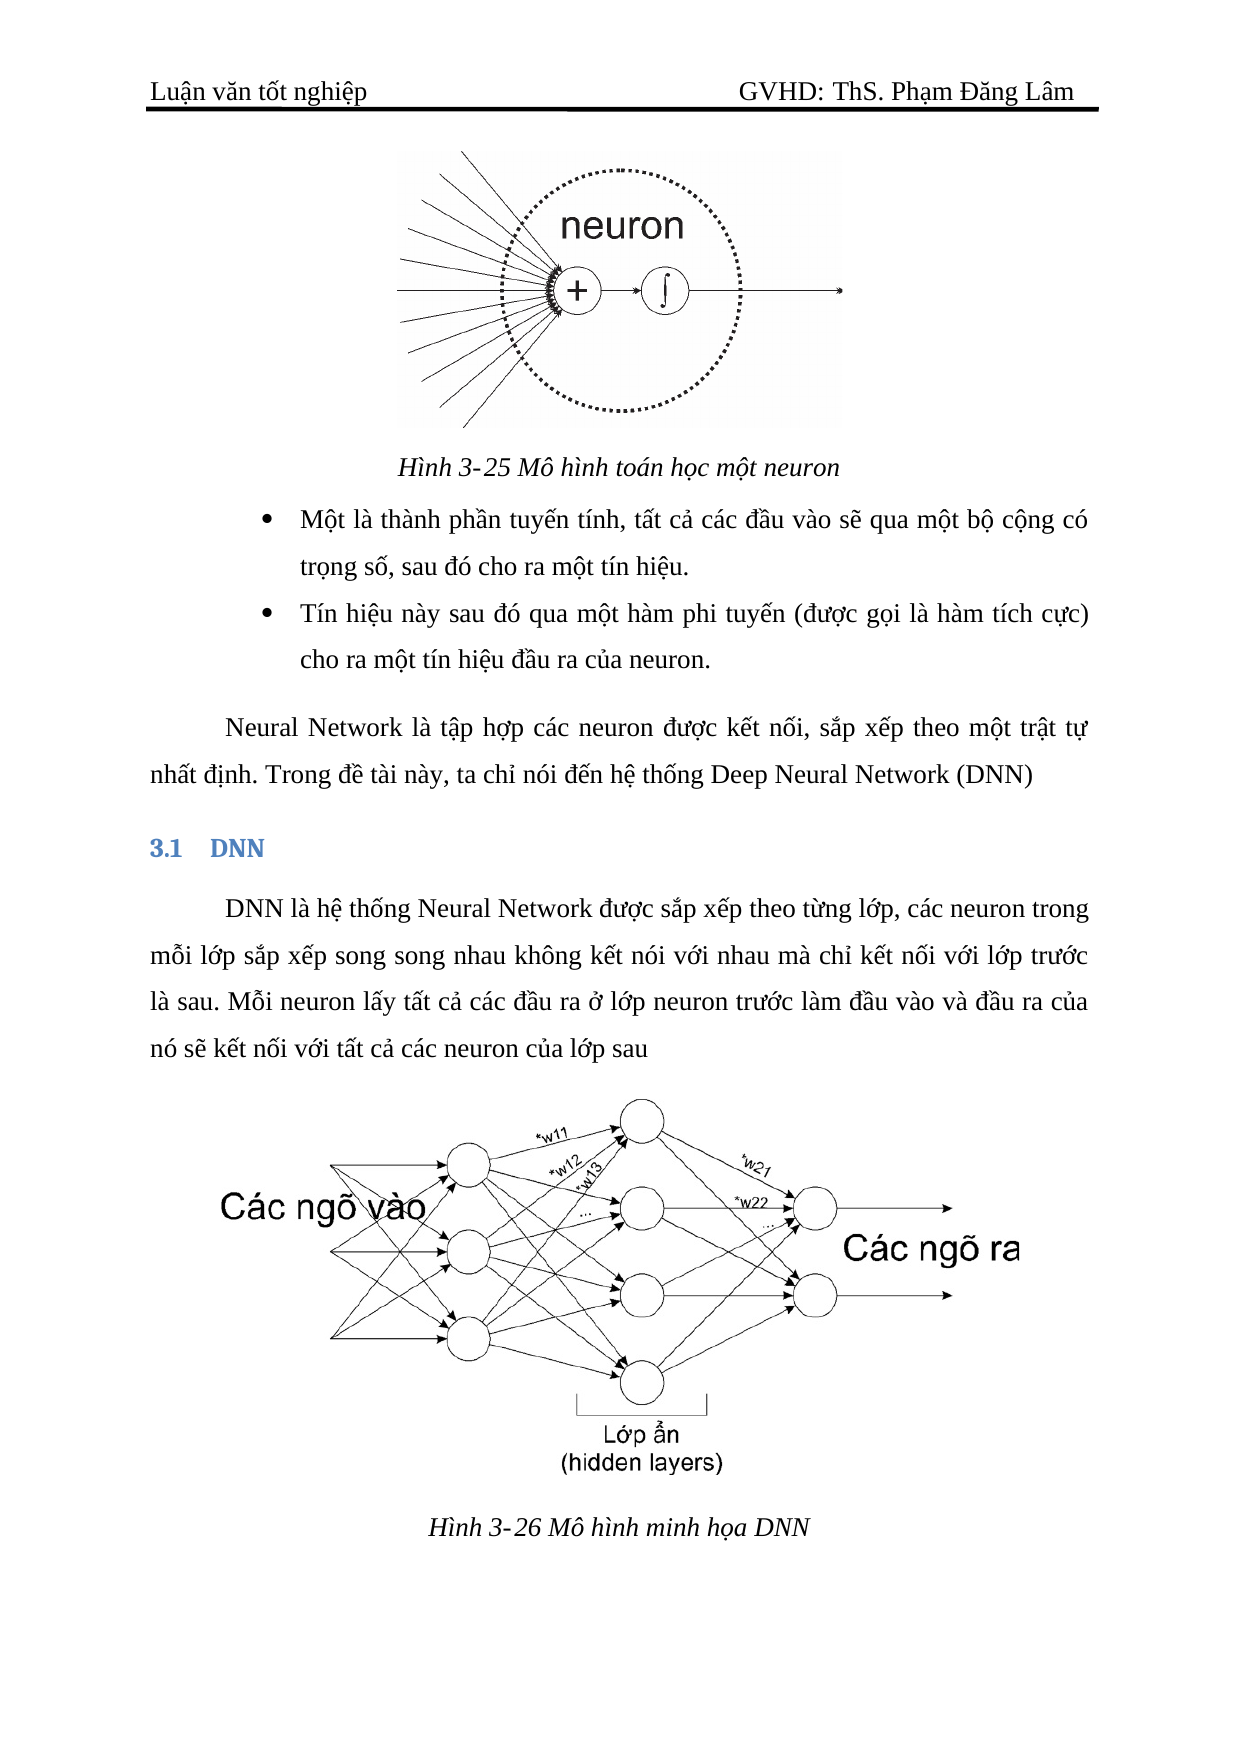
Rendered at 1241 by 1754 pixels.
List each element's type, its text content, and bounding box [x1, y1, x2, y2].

subtitle DNN [150, 833, 1090, 865]
text DNN là hệ thống Neural Network được sắp xếp theo từng lớp, các neuron trong mỗi lớp sắp xếp song song nhau không kết nói với nhau mà chỉ kết nối với lớp trước là sau. Mỗi neuron lấy tất cả các đầu ra ở lớp neuron trước làm đầu vào và đầu ra của nó sẽ kết nối với tất cả các neuron của lớp sau [150, 892, 1090, 1063]
picture [221, 1099, 1020, 1475]
text Neural Network là tập hợp các neuron được kết nối, sắp xếp theo một trật tự nhất định. Trong đề tài này, ta chỉ nói đến hệ thống Deep Neural Network (DNN) [150, 711, 1090, 789]
list Tín hiệu này sau đó qua một hàm phi tuyến (được gọi là hàm tích cực) cho ra một tín hiệu đầu ra của neuron. [262, 597, 1090, 675]
list Một là thành phần tuyến tính, tất cả các đầu vào sẽ qua một bộ cộng có trọng số, sau đó cho ra một tín hiệu. [262, 503, 1090, 581]
